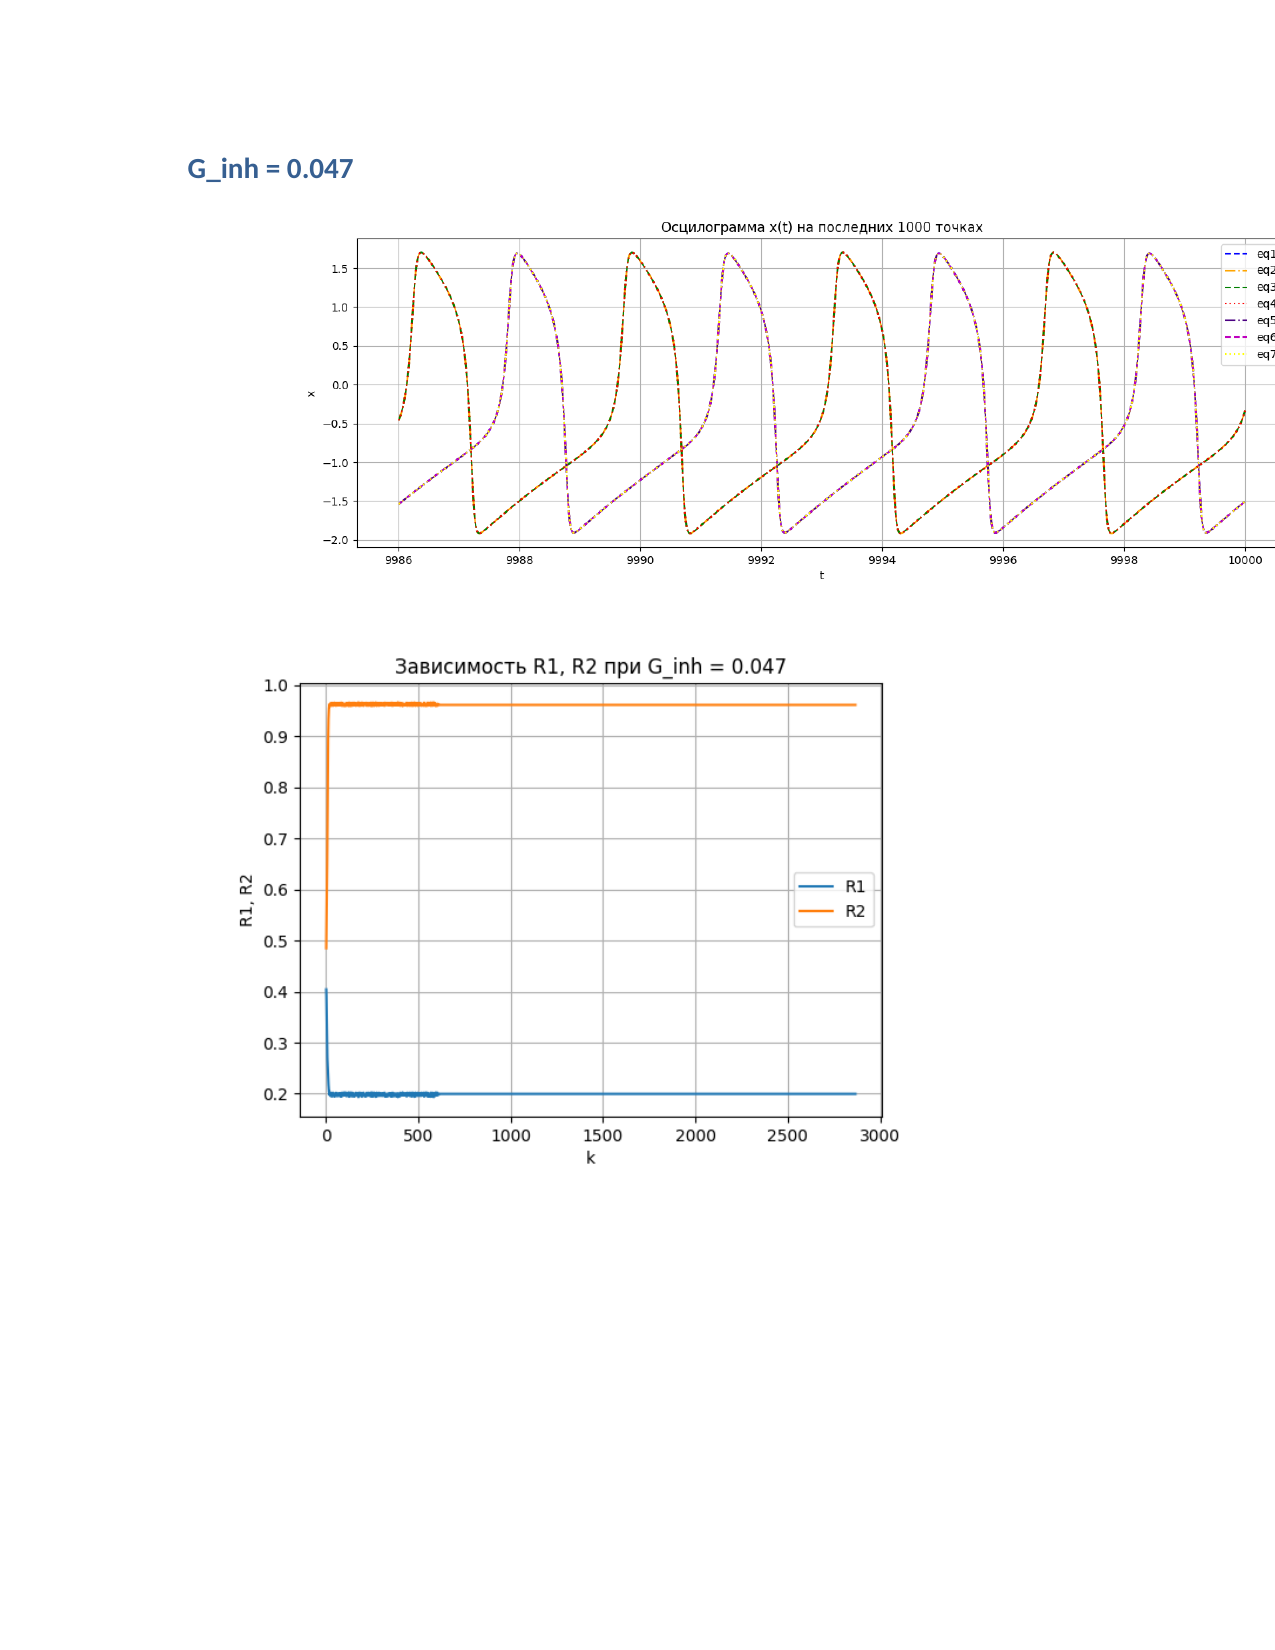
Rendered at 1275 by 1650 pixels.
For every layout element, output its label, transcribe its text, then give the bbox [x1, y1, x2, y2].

picture [206, 615, 957, 1179]
picture [206, 191, 1275, 591]
subtitle G_inh = 0.047 [187, 150, 1087, 186]
